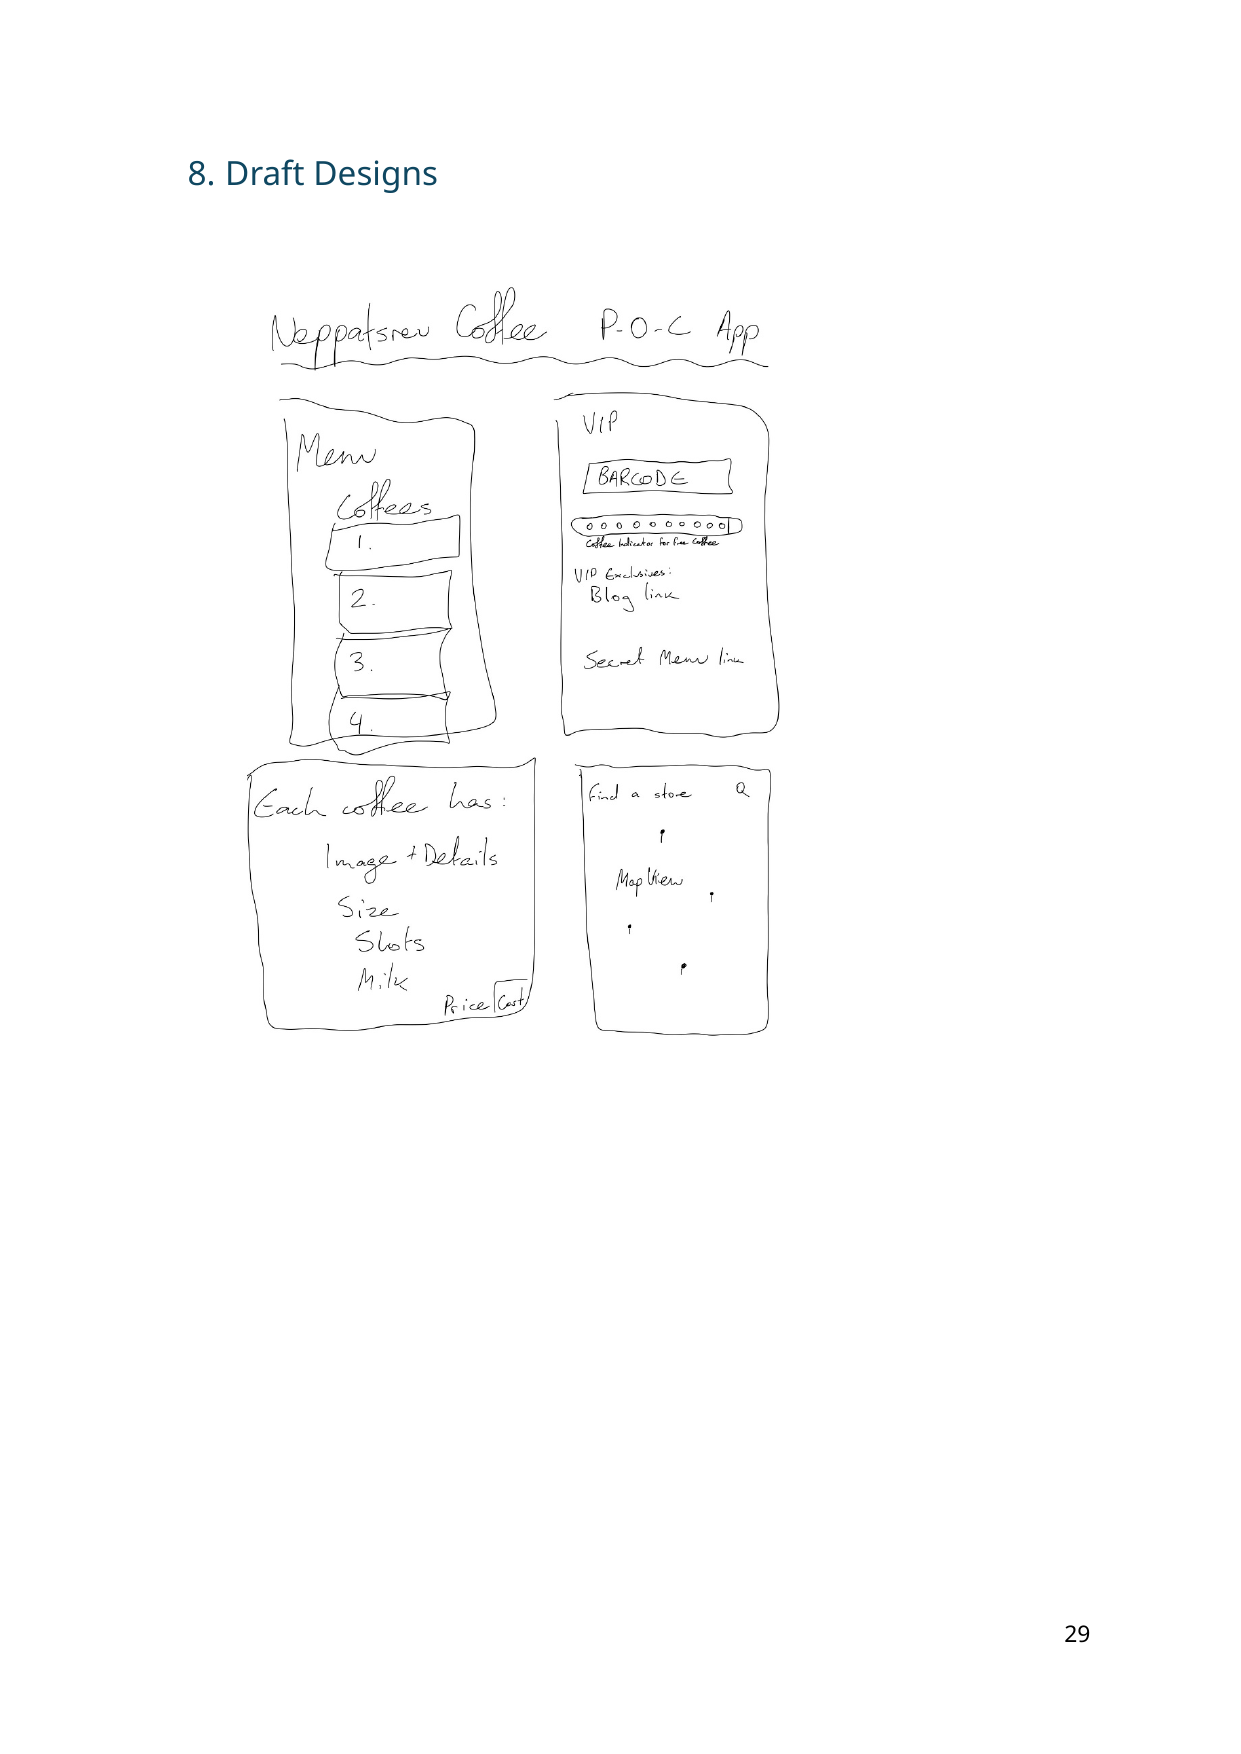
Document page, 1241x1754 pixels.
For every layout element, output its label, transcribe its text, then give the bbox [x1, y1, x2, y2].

picture [150, 207, 891, 1136]
subtitle Draft Designs [187, 150, 1090, 195]
